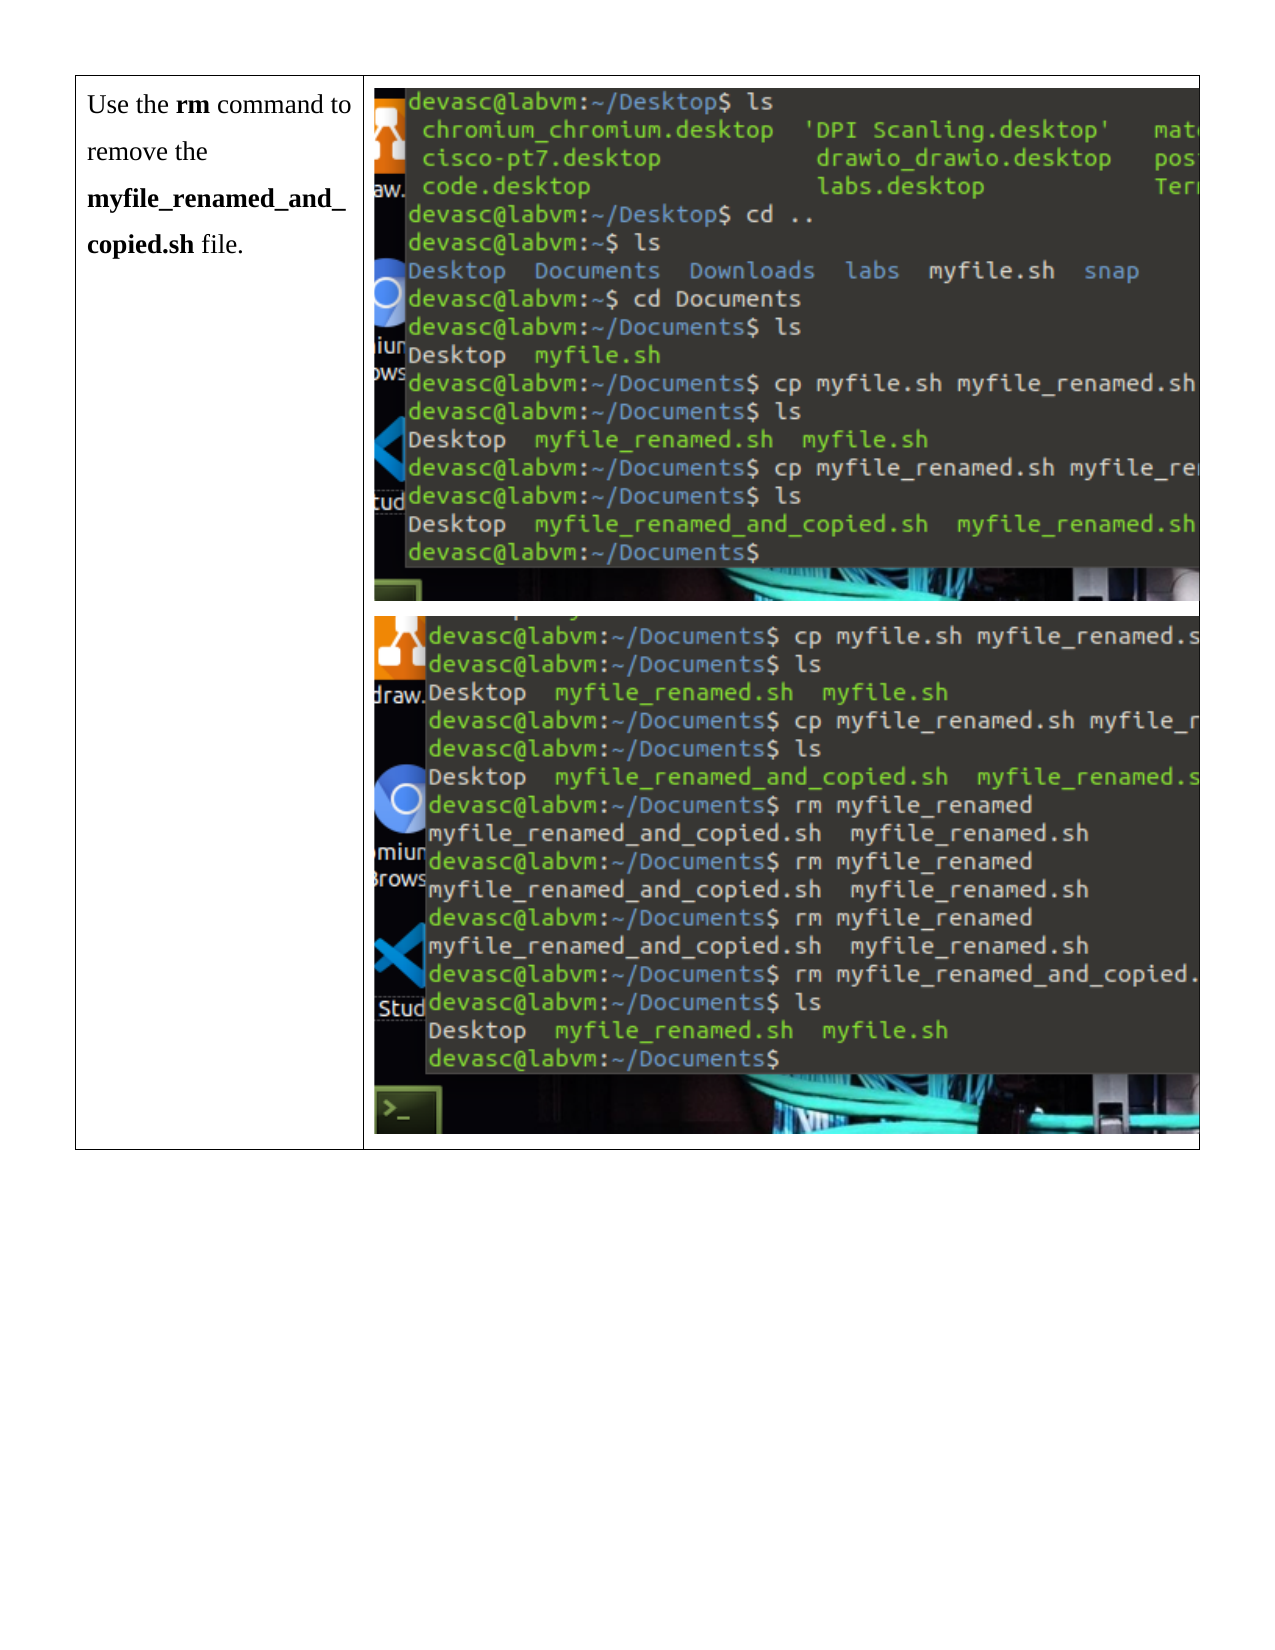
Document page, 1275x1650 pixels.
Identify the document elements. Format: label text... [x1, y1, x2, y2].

table_cell [364, 76, 1199, 1149]
picture [374, 616, 1200, 1134]
picture [374, 88, 1200, 601]
table_cell Use the rm command to remove the myfile_renamed_and_copied.sh file. [76, 76, 363, 1149]
